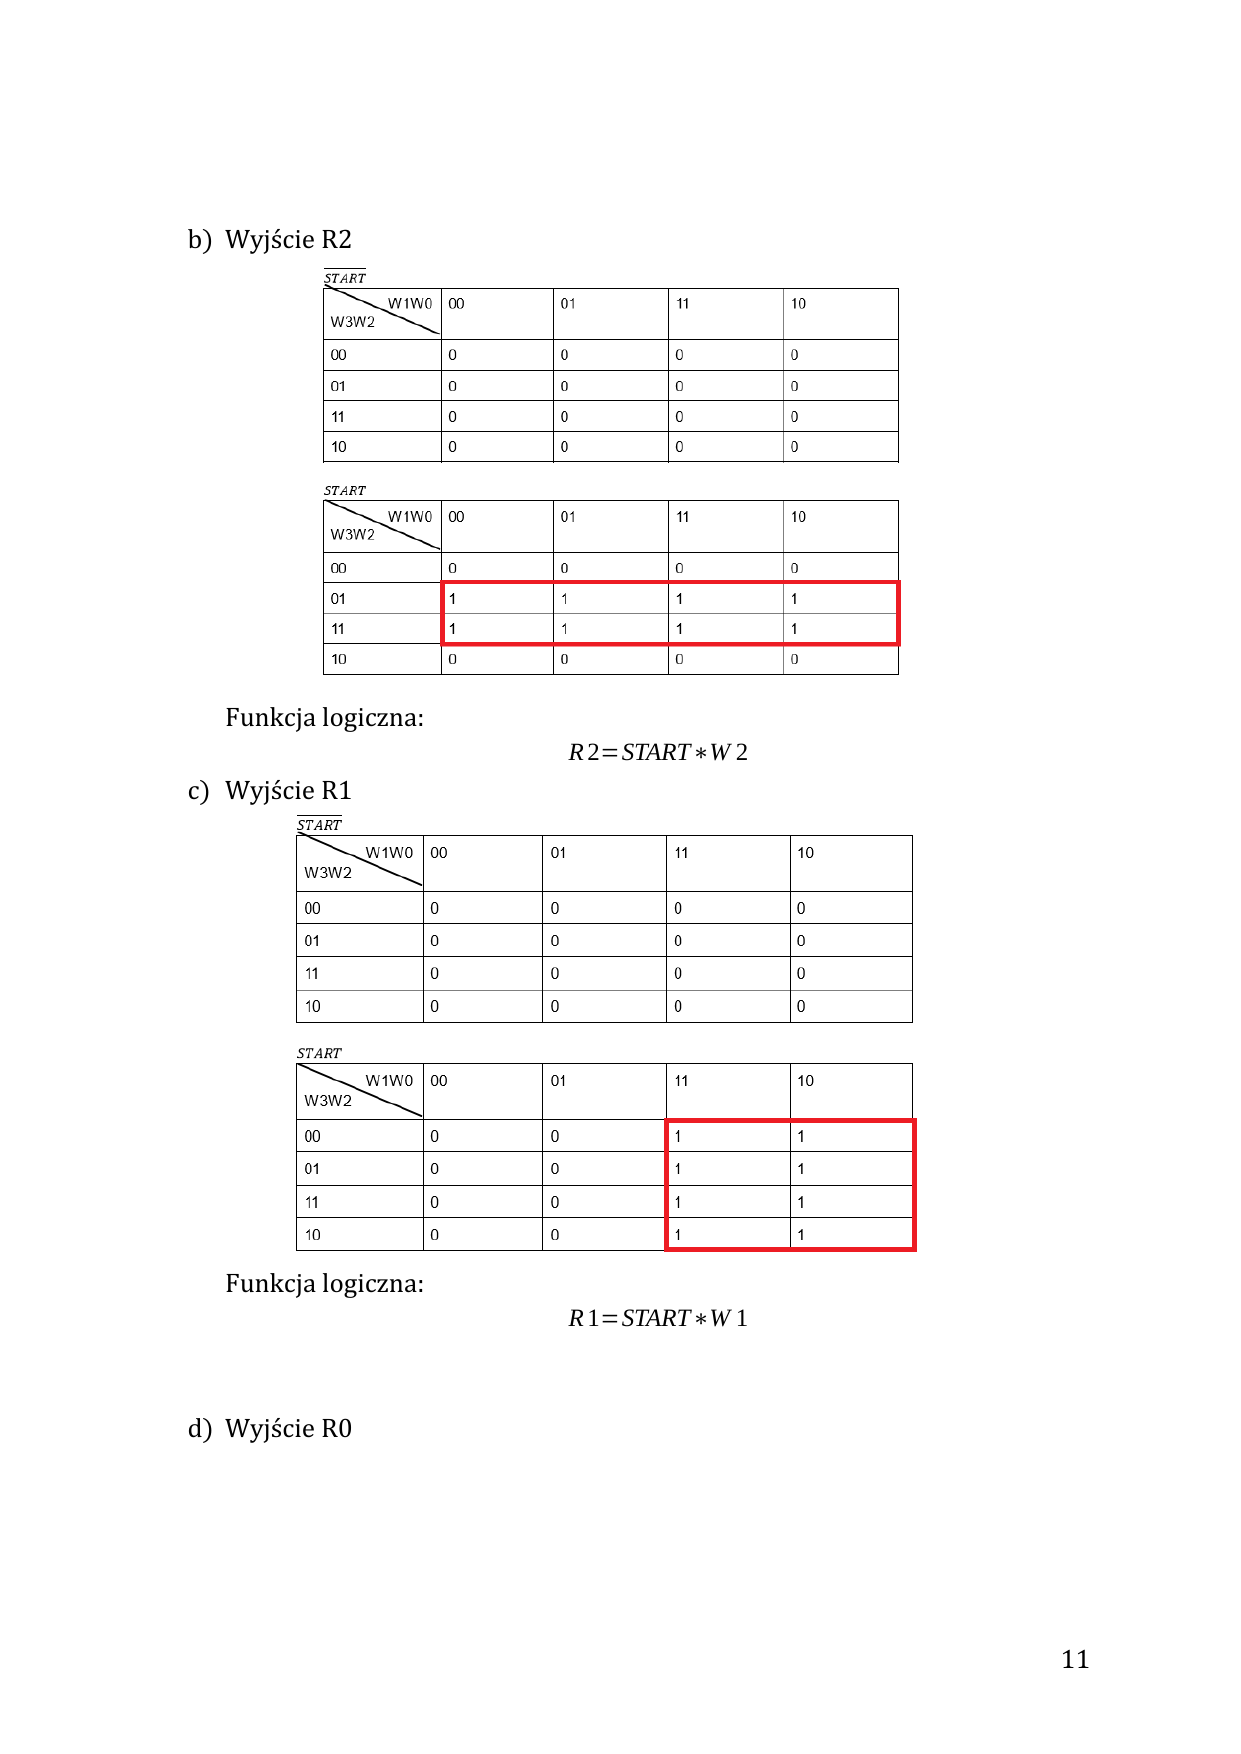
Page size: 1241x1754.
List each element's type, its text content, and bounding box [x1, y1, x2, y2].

text Funkcja logiczna: [225, 1266, 1090, 1298]
list Wyjście R1 [187, 773, 1090, 805]
picture [305, 259, 935, 696]
list Wyjście R2 [187, 223, 1090, 255]
text Funkcja logiczna: [225, 701, 1090, 732]
picture [287, 810, 954, 1262]
list Wyjście R0 [187, 1412, 1090, 1444]
